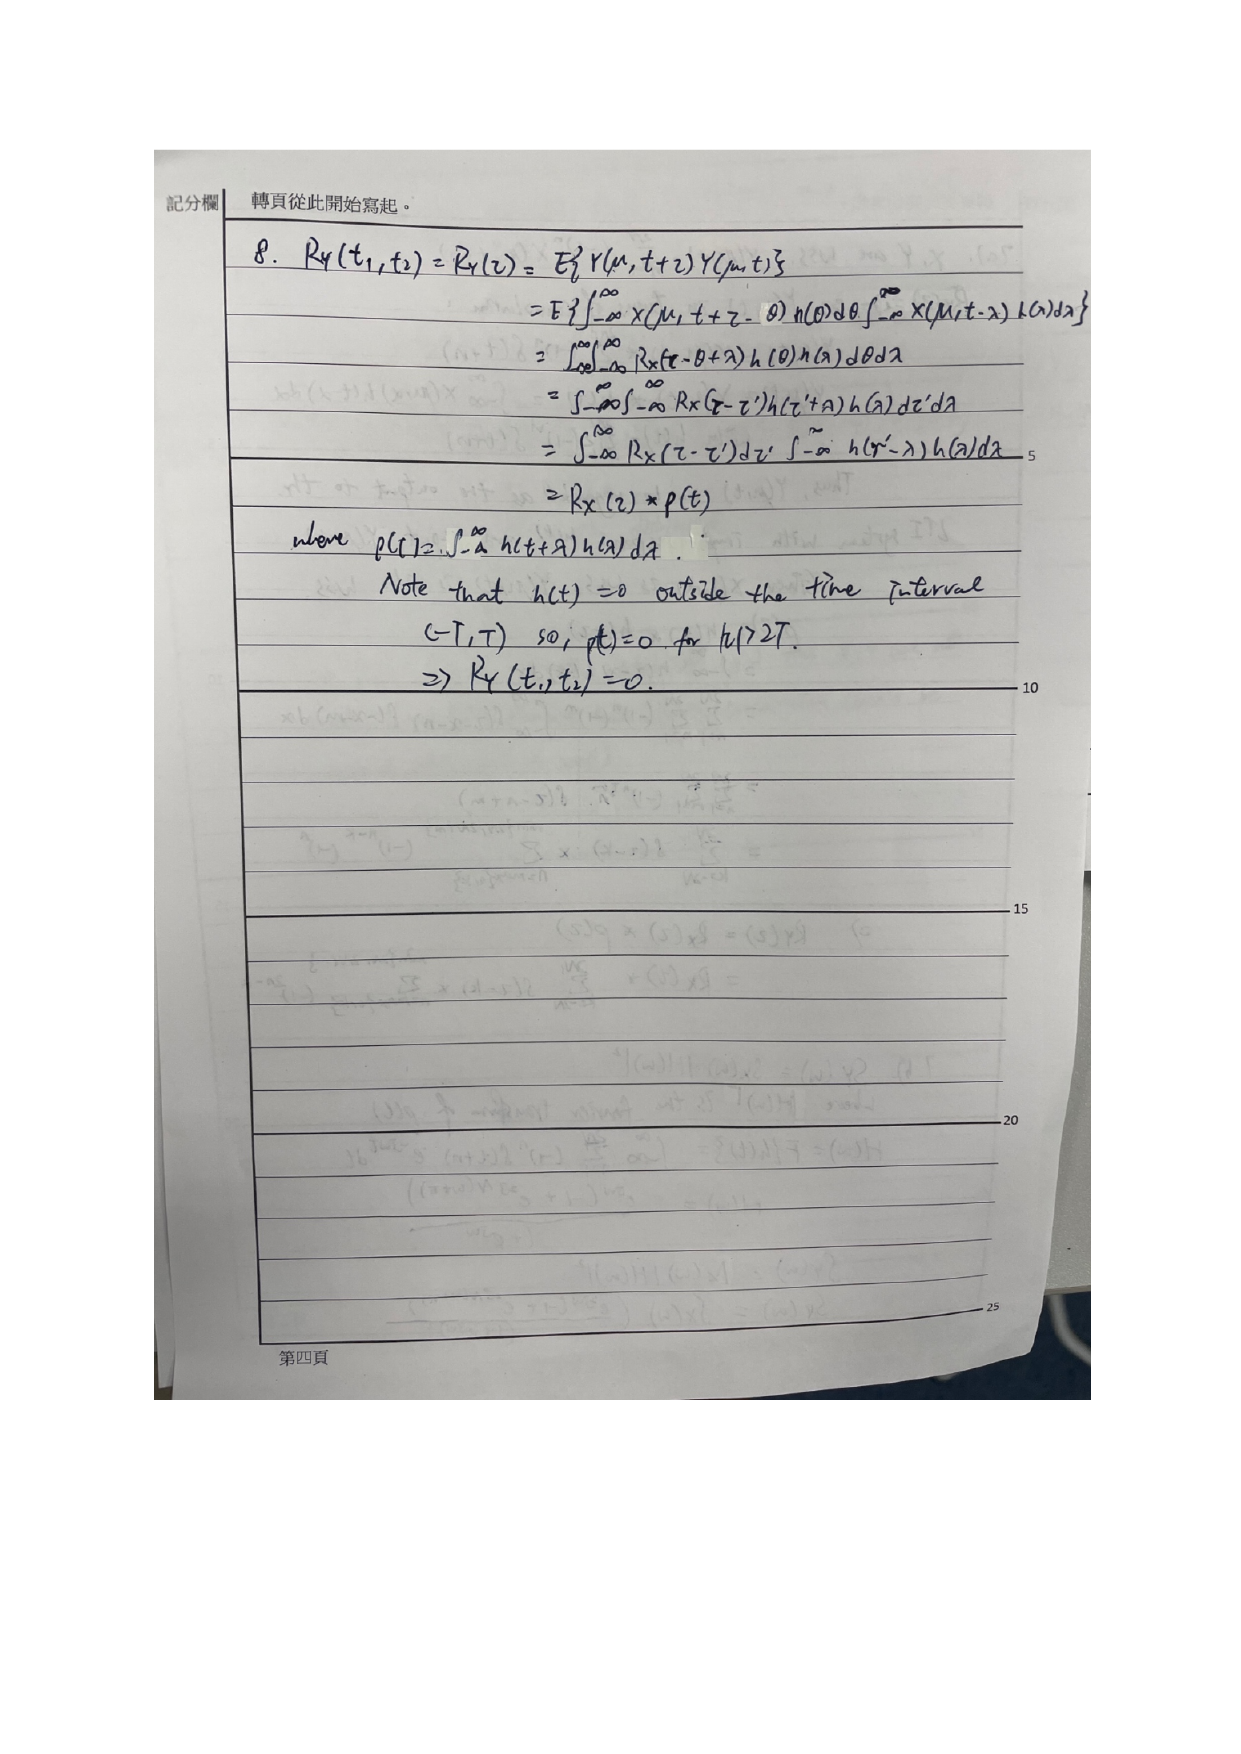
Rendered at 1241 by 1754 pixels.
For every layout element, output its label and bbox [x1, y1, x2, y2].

picture [155, 151, 1091, 1399]
